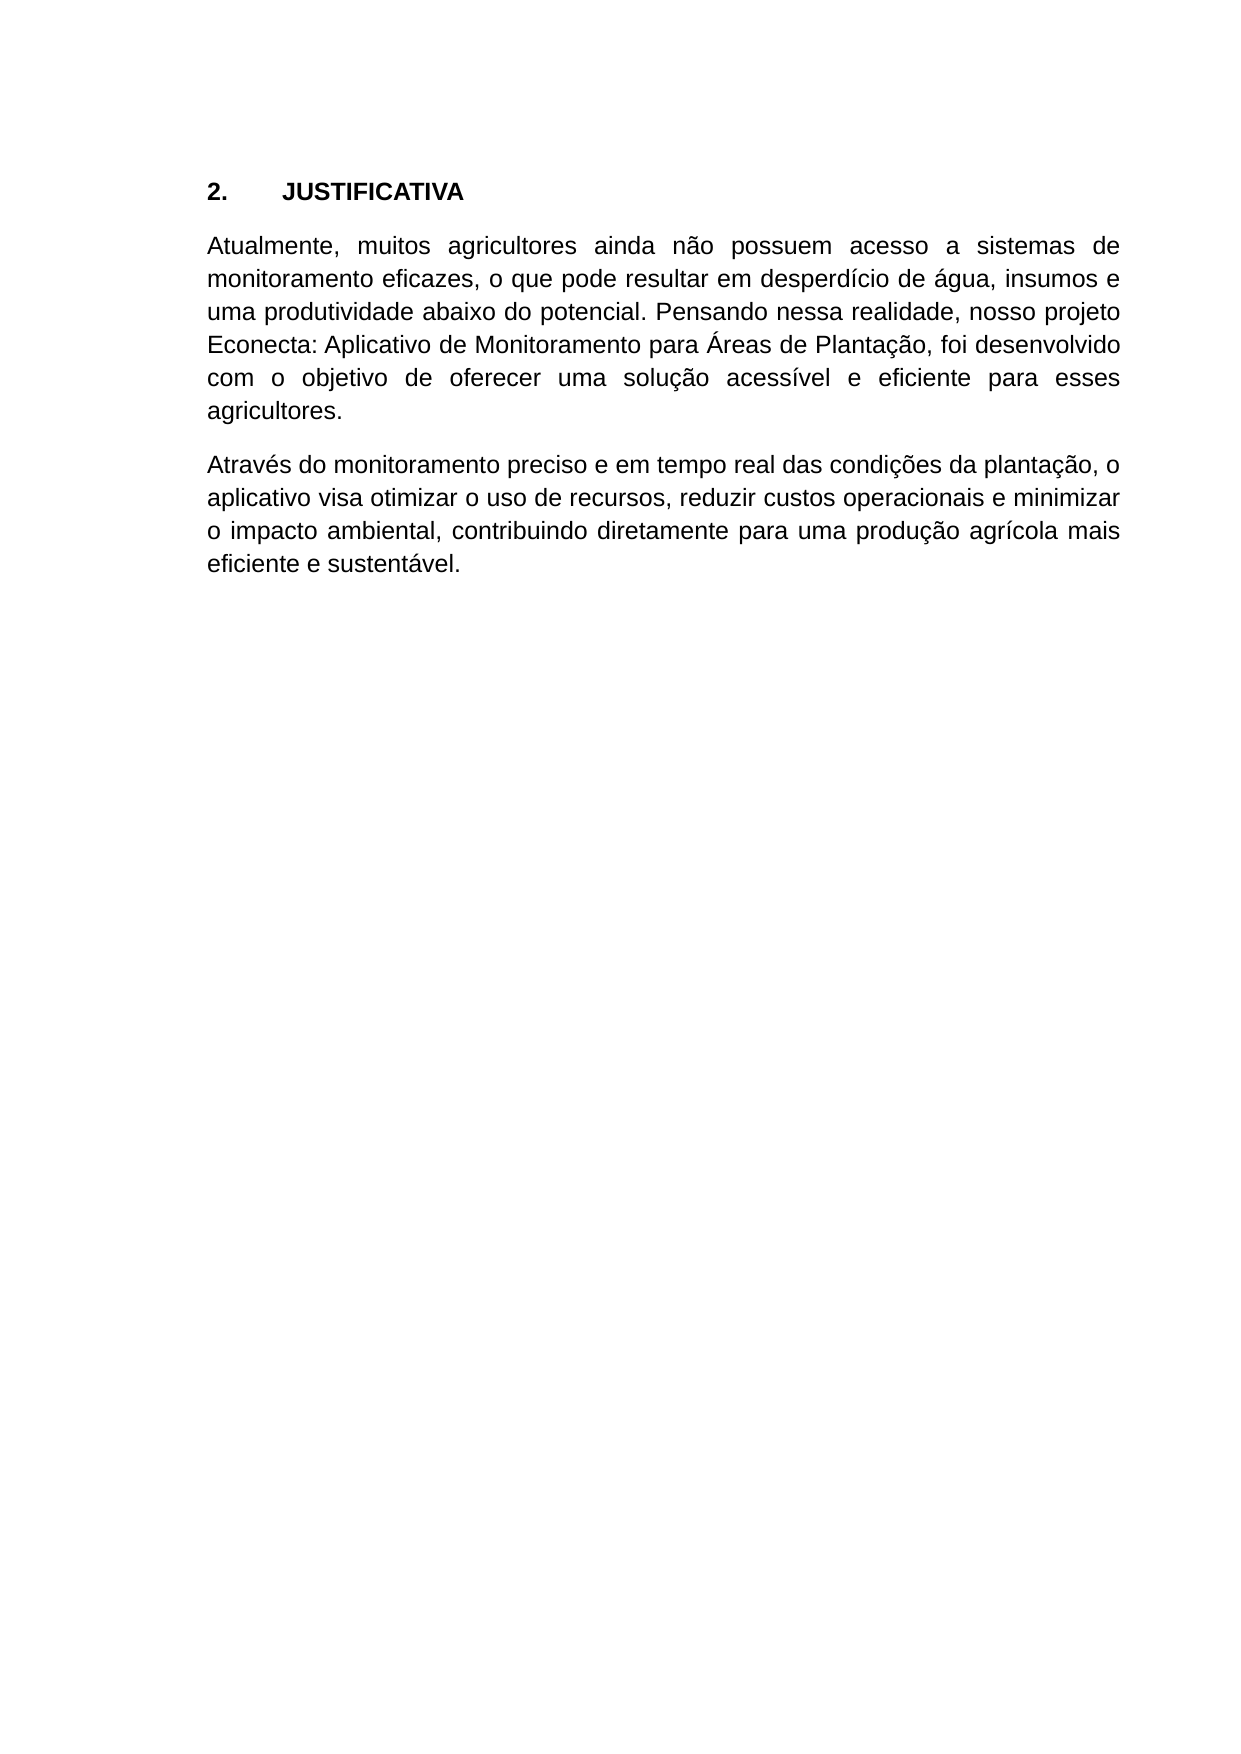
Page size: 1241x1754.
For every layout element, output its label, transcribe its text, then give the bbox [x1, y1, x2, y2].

list JUSTIFICATIVA [207, 177, 1122, 206]
text Através do monitoramento preciso e em tempo real das condições da plantação, o aplicativo visa otimizar o uso de recursos, reduzir custos operacionais e minimizar o impacto ambiental, contribuindo diretamente para uma produção agrícola mais eficiente e sustentável. [207, 450, 1122, 578]
text Atualmente, muitos agricultores ainda não possuem acesso a sistemas de monitoramento eficazes, o que pode resultar em desperdício de água, insumos e uma produtividade abaixo do potencial. Pensando nessa realidade, nosso projeto Econecta: Aplicativo de Monitoramento para Áreas de Plantação, foi desenvolvido com o objetivo de oferecer uma solução acessível e eficiente para esses agricultores. [207, 231, 1122, 425]
